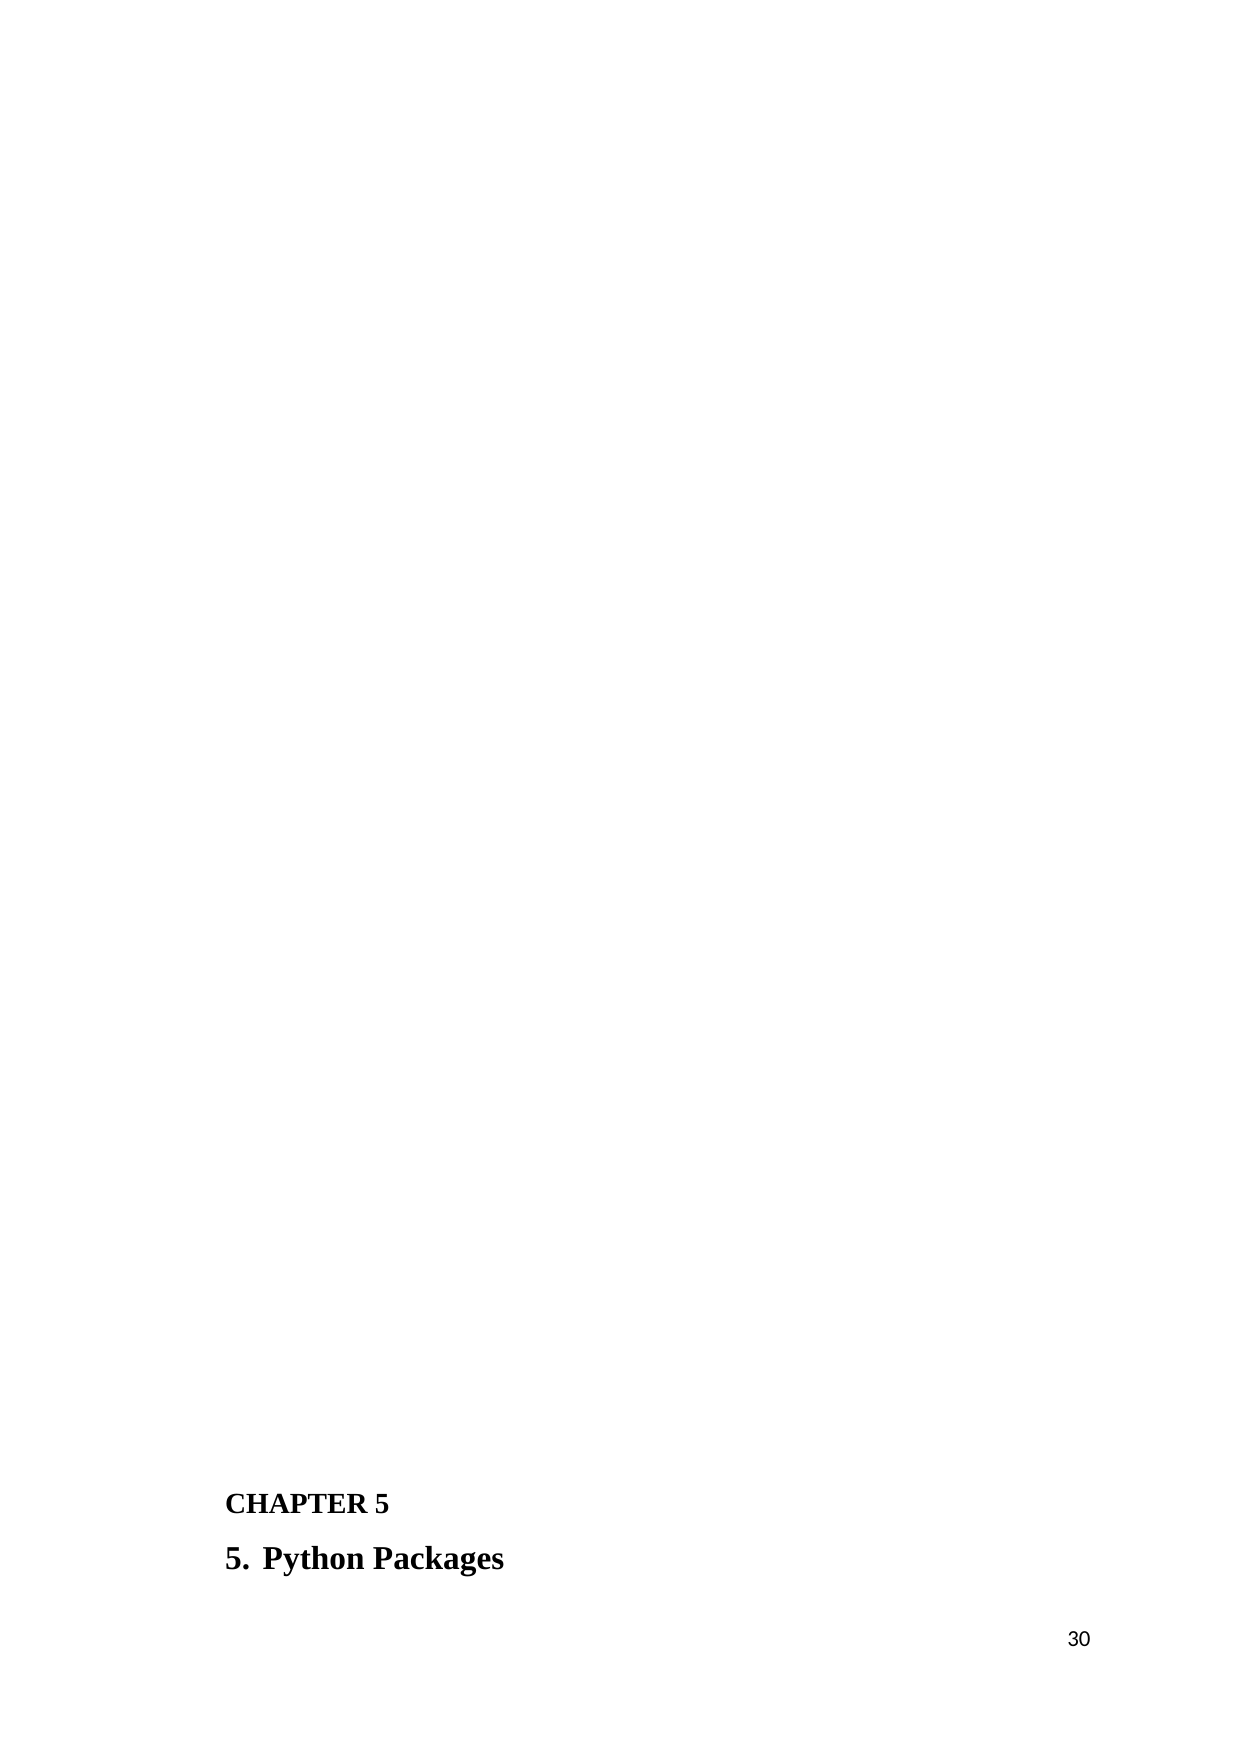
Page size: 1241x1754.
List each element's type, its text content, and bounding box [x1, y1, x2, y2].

list Python Packages [225, 1539, 1090, 1577]
text CHAPTER 5 [225, 1486, 1090, 1519]
